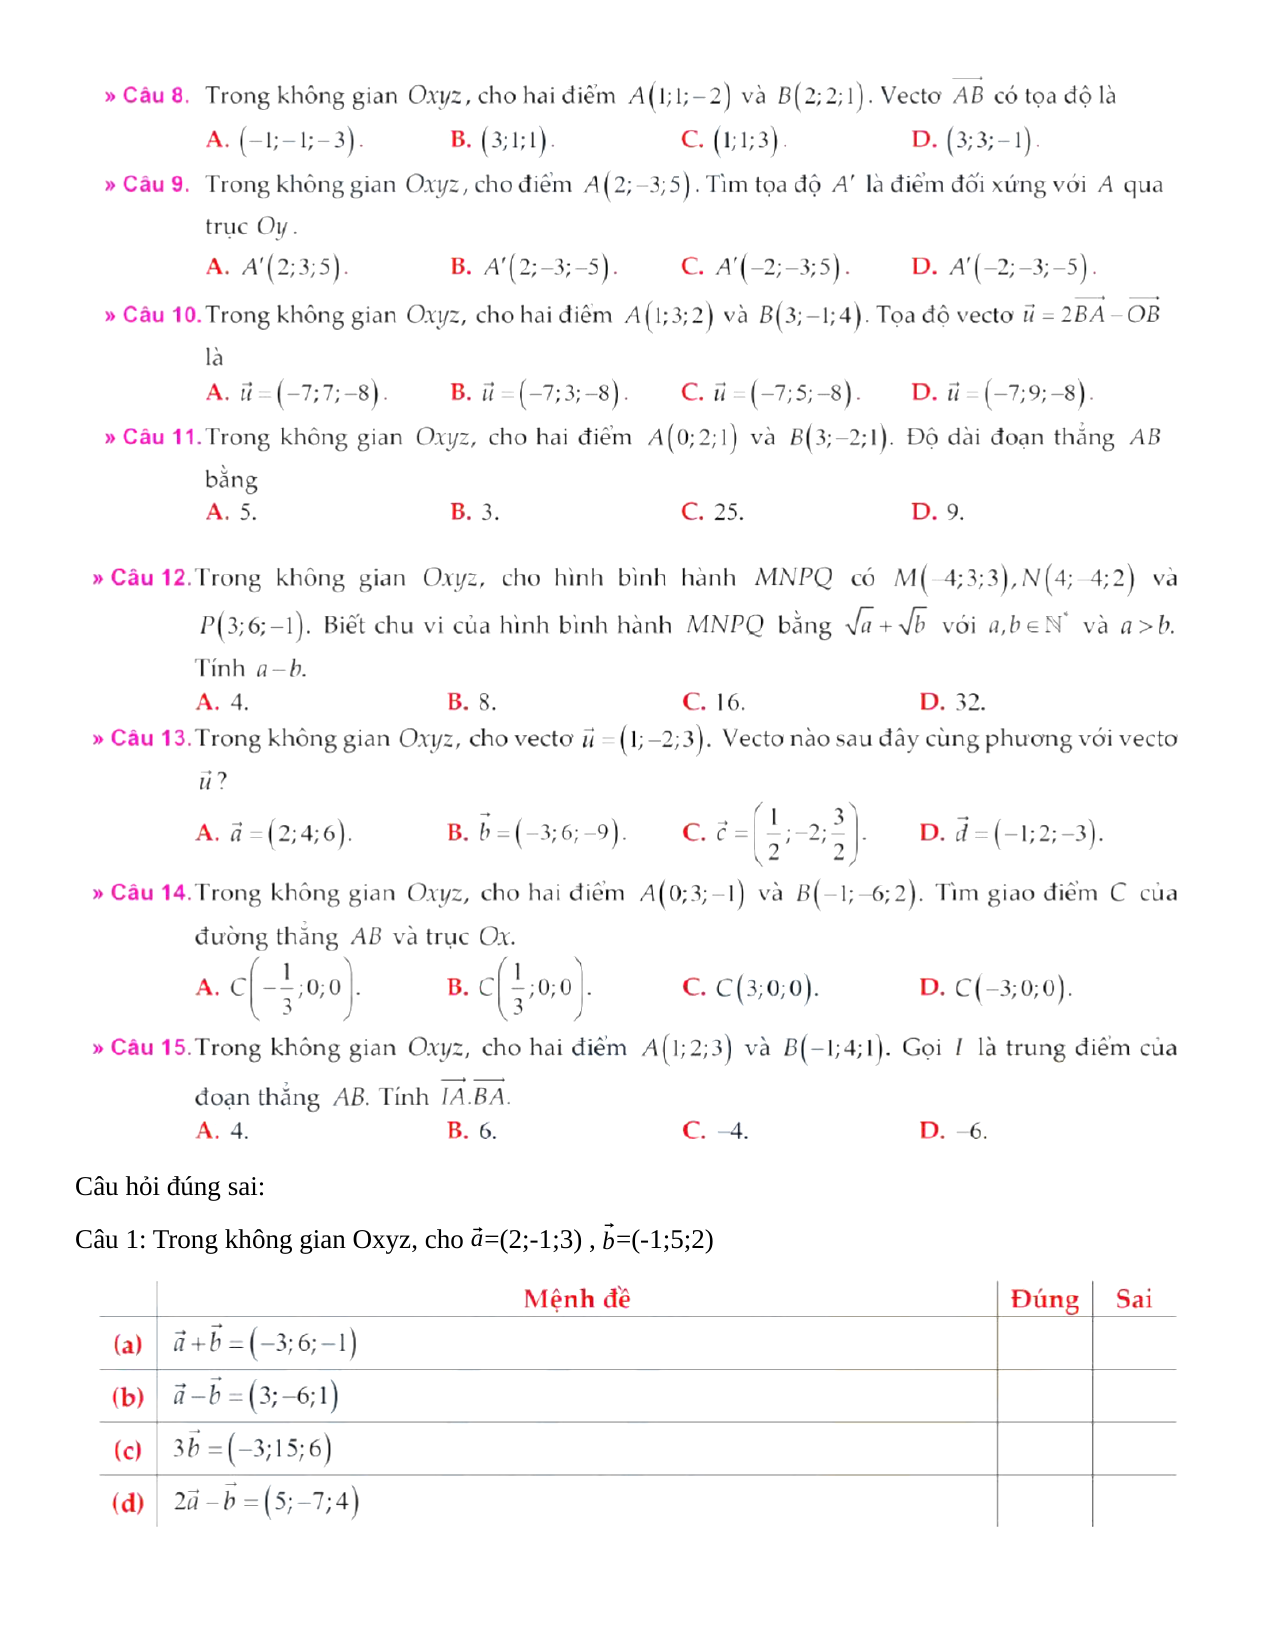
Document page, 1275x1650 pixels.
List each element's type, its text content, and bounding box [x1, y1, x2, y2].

picture [75, 74, 1201, 536]
picture [75, 1275, 1201, 1527]
text Câu hỏi đúng sai: [75, 1170, 1200, 1201]
picture [75, 557, 1201, 1148]
text Câu 1: Trong không gian Oxyz, cho =(2;-1;3) , =(-1;5;2) [75, 1222, 1200, 1254]
